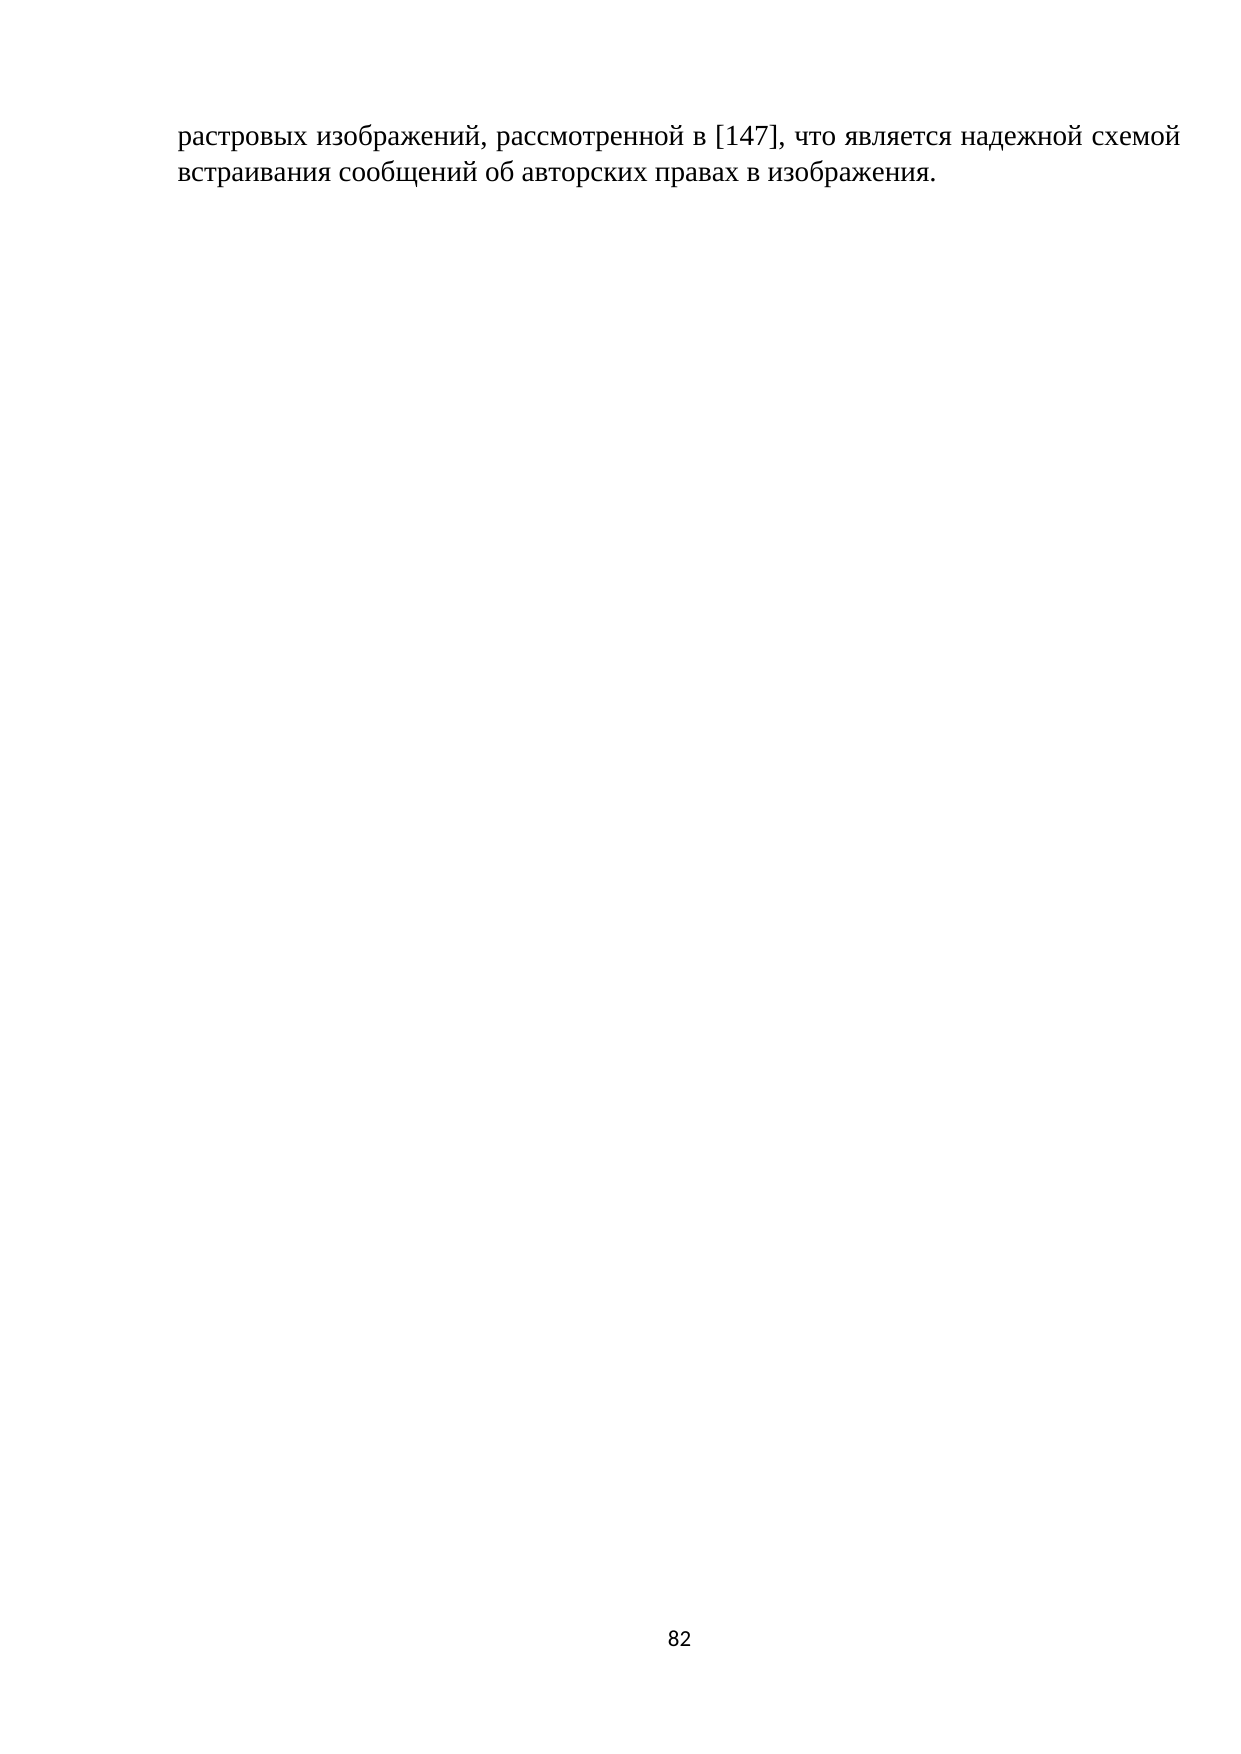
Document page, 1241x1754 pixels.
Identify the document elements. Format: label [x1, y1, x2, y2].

text [177, 118, 1181, 188]
